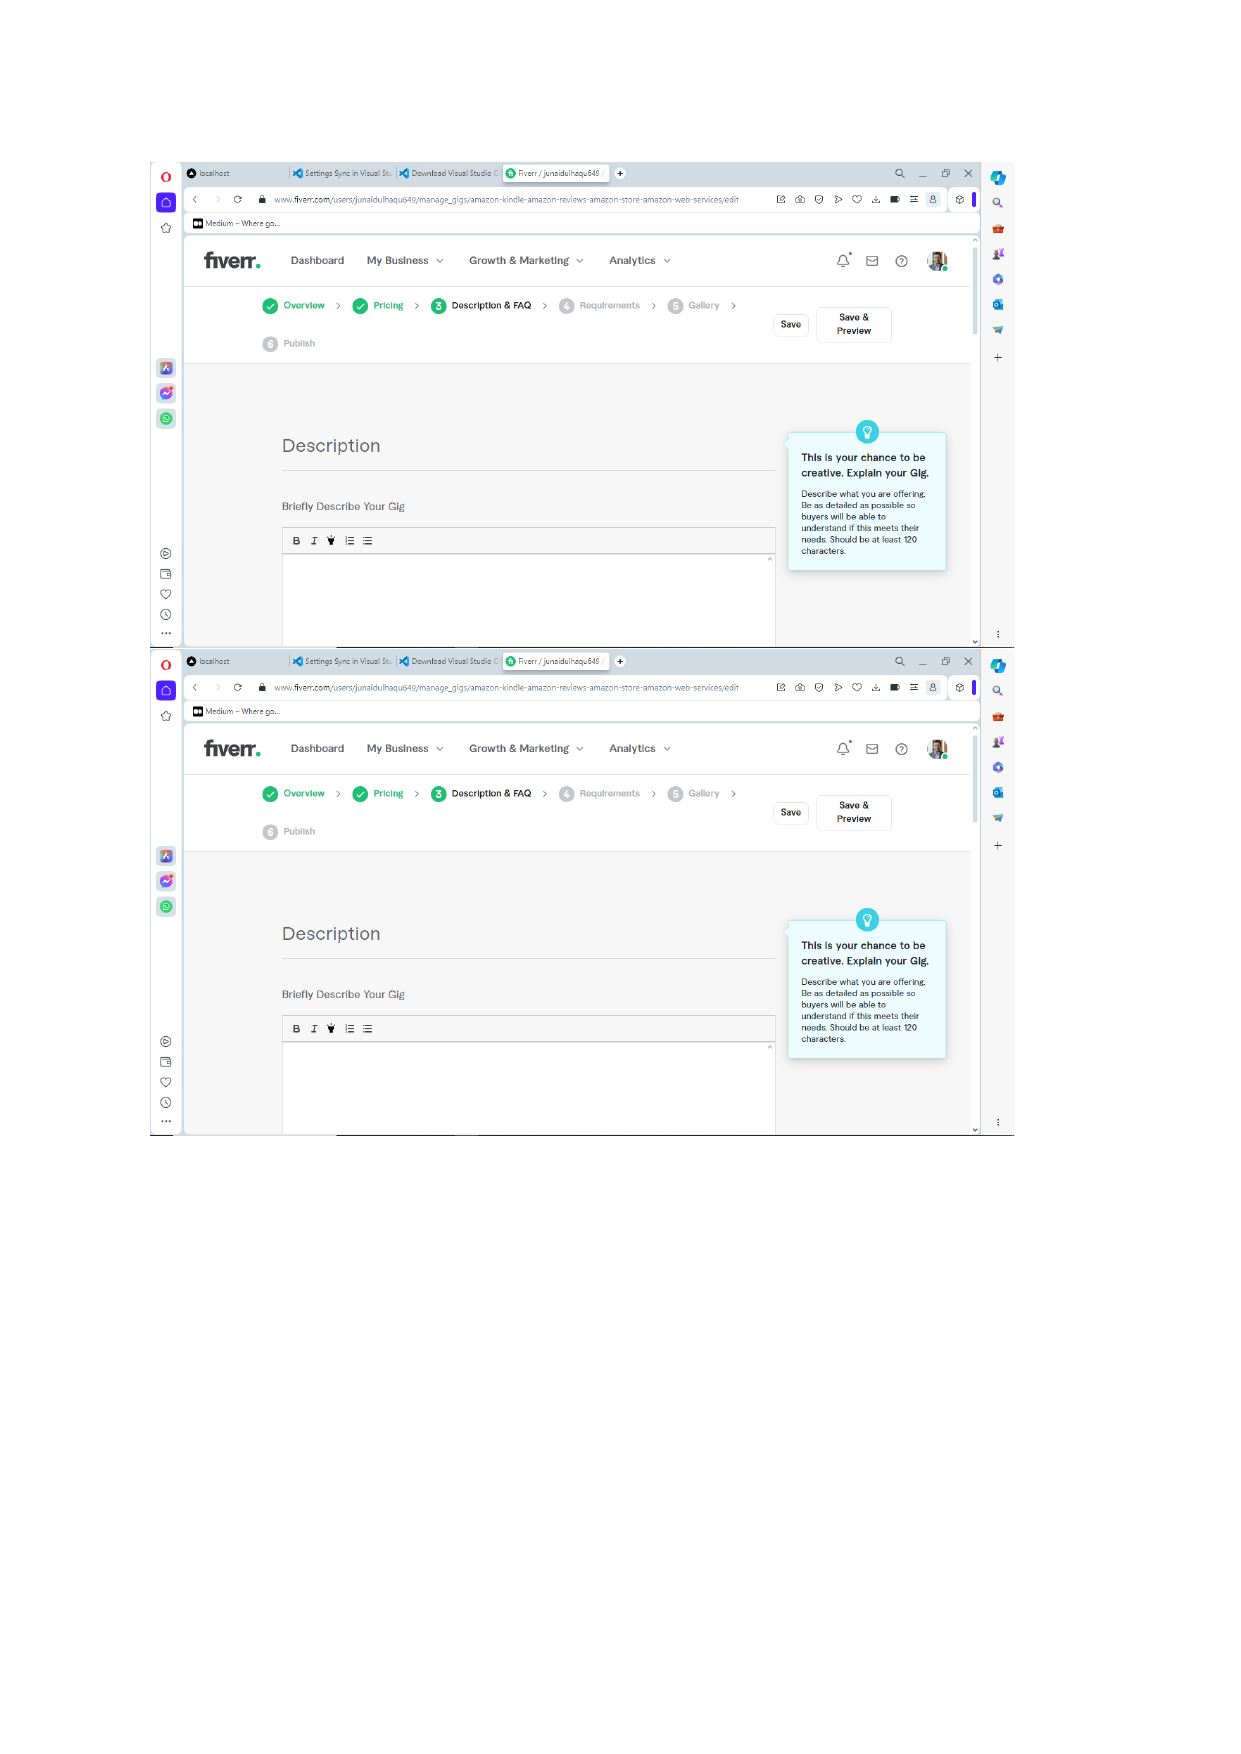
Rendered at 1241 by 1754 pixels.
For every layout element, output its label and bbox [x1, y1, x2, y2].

picture [150, 162, 1015, 648]
picture [150, 649, 1015, 1136]
